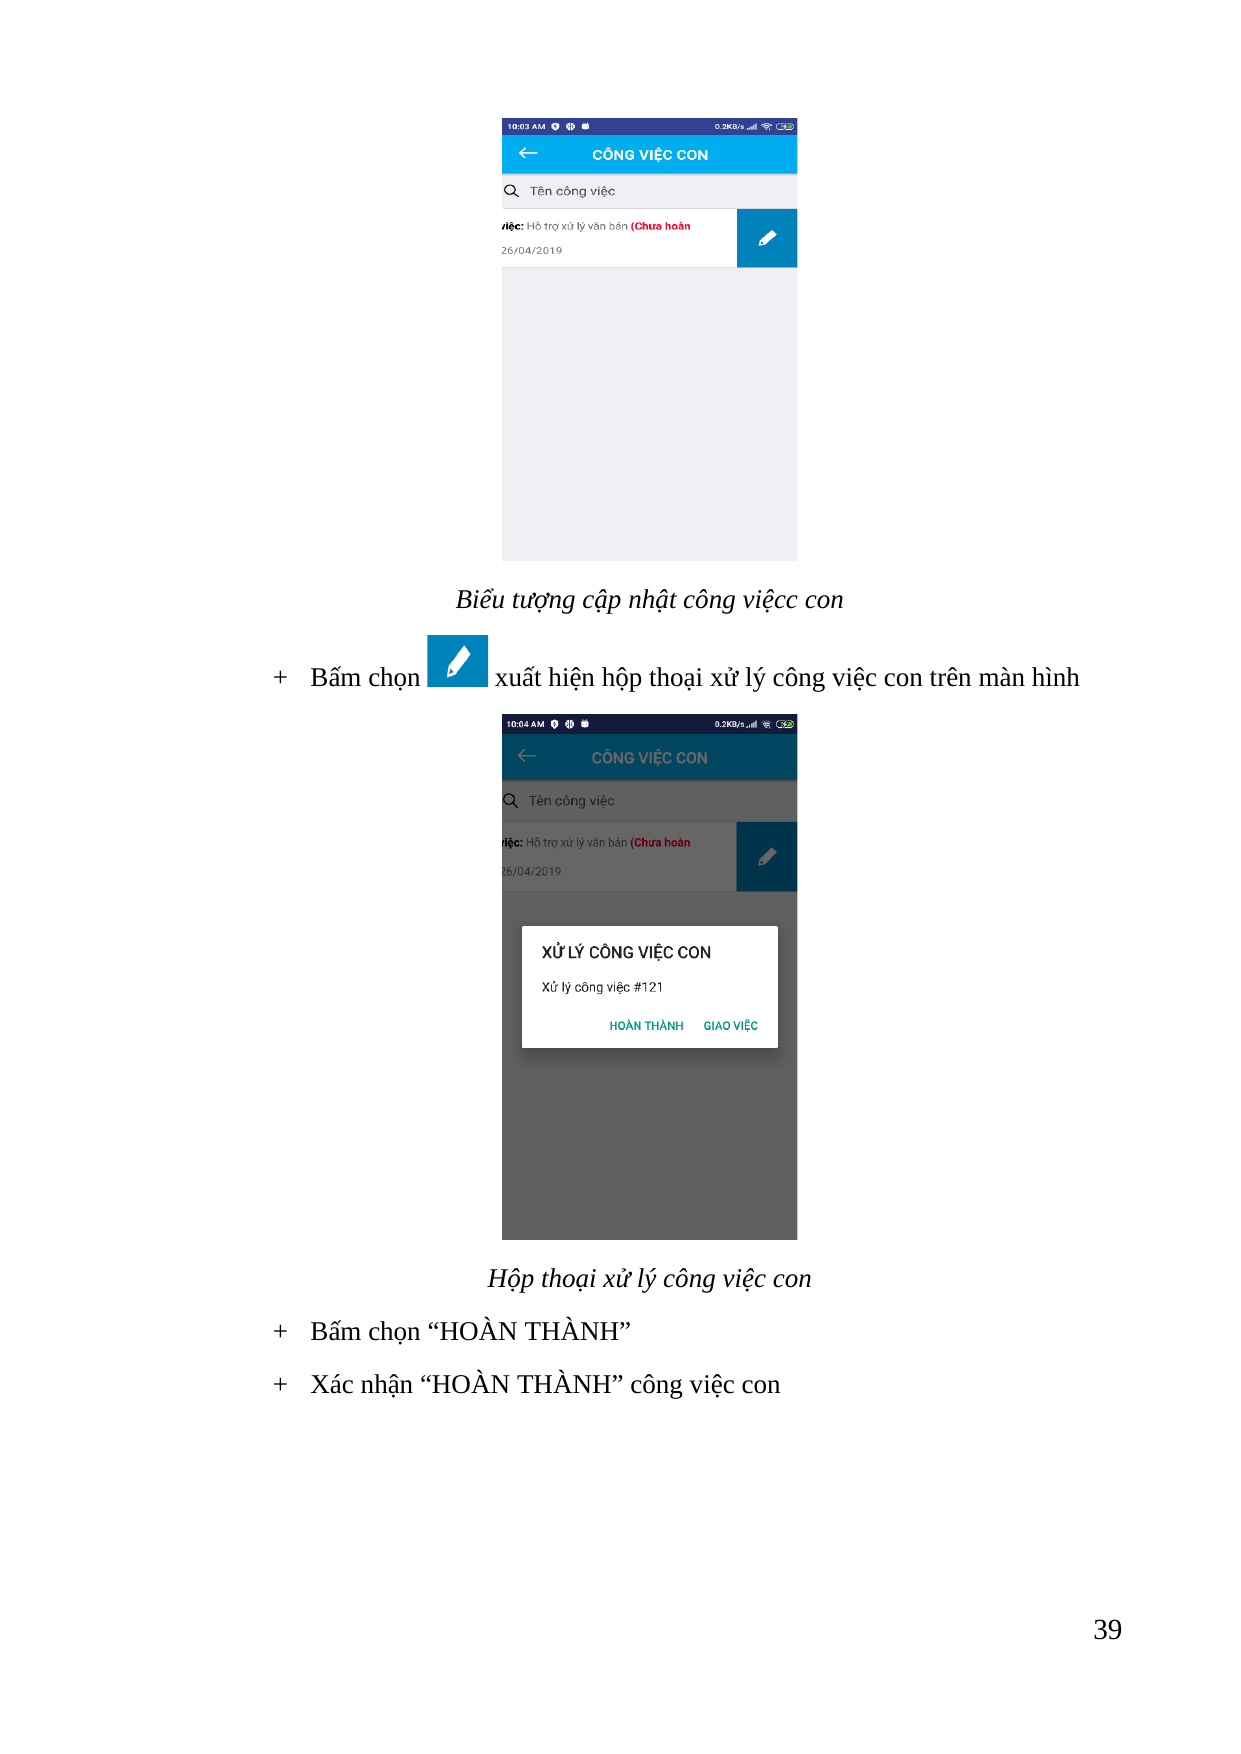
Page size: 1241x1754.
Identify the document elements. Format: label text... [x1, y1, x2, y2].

picture [702, 753, 706, 763]
picture [502, 781, 798, 1240]
picture [448, 647, 469, 676]
list Xác nhận “HOÀN THÀNH” công việc con [273, 1368, 1122, 1399]
text Hộp thoại xử lý công việc con [177, 1262, 1122, 1293]
picture [762, 231, 775, 244]
picture [654, 753, 661, 765]
picture [502, 174, 798, 561]
text Biểu tượng cập nhật công việcc con [177, 583, 1122, 614]
list Bấm chọn xuất hiện hộp thoại xử lý công việc con trên màn hình [273, 636, 1122, 693]
picture [502, 714, 798, 733]
picture [502, 118, 798, 134]
picture [760, 849, 775, 863]
picture [611, 753, 617, 762]
list Bấm chọn “HOÀN THÀNH” [273, 1315, 1122, 1346]
